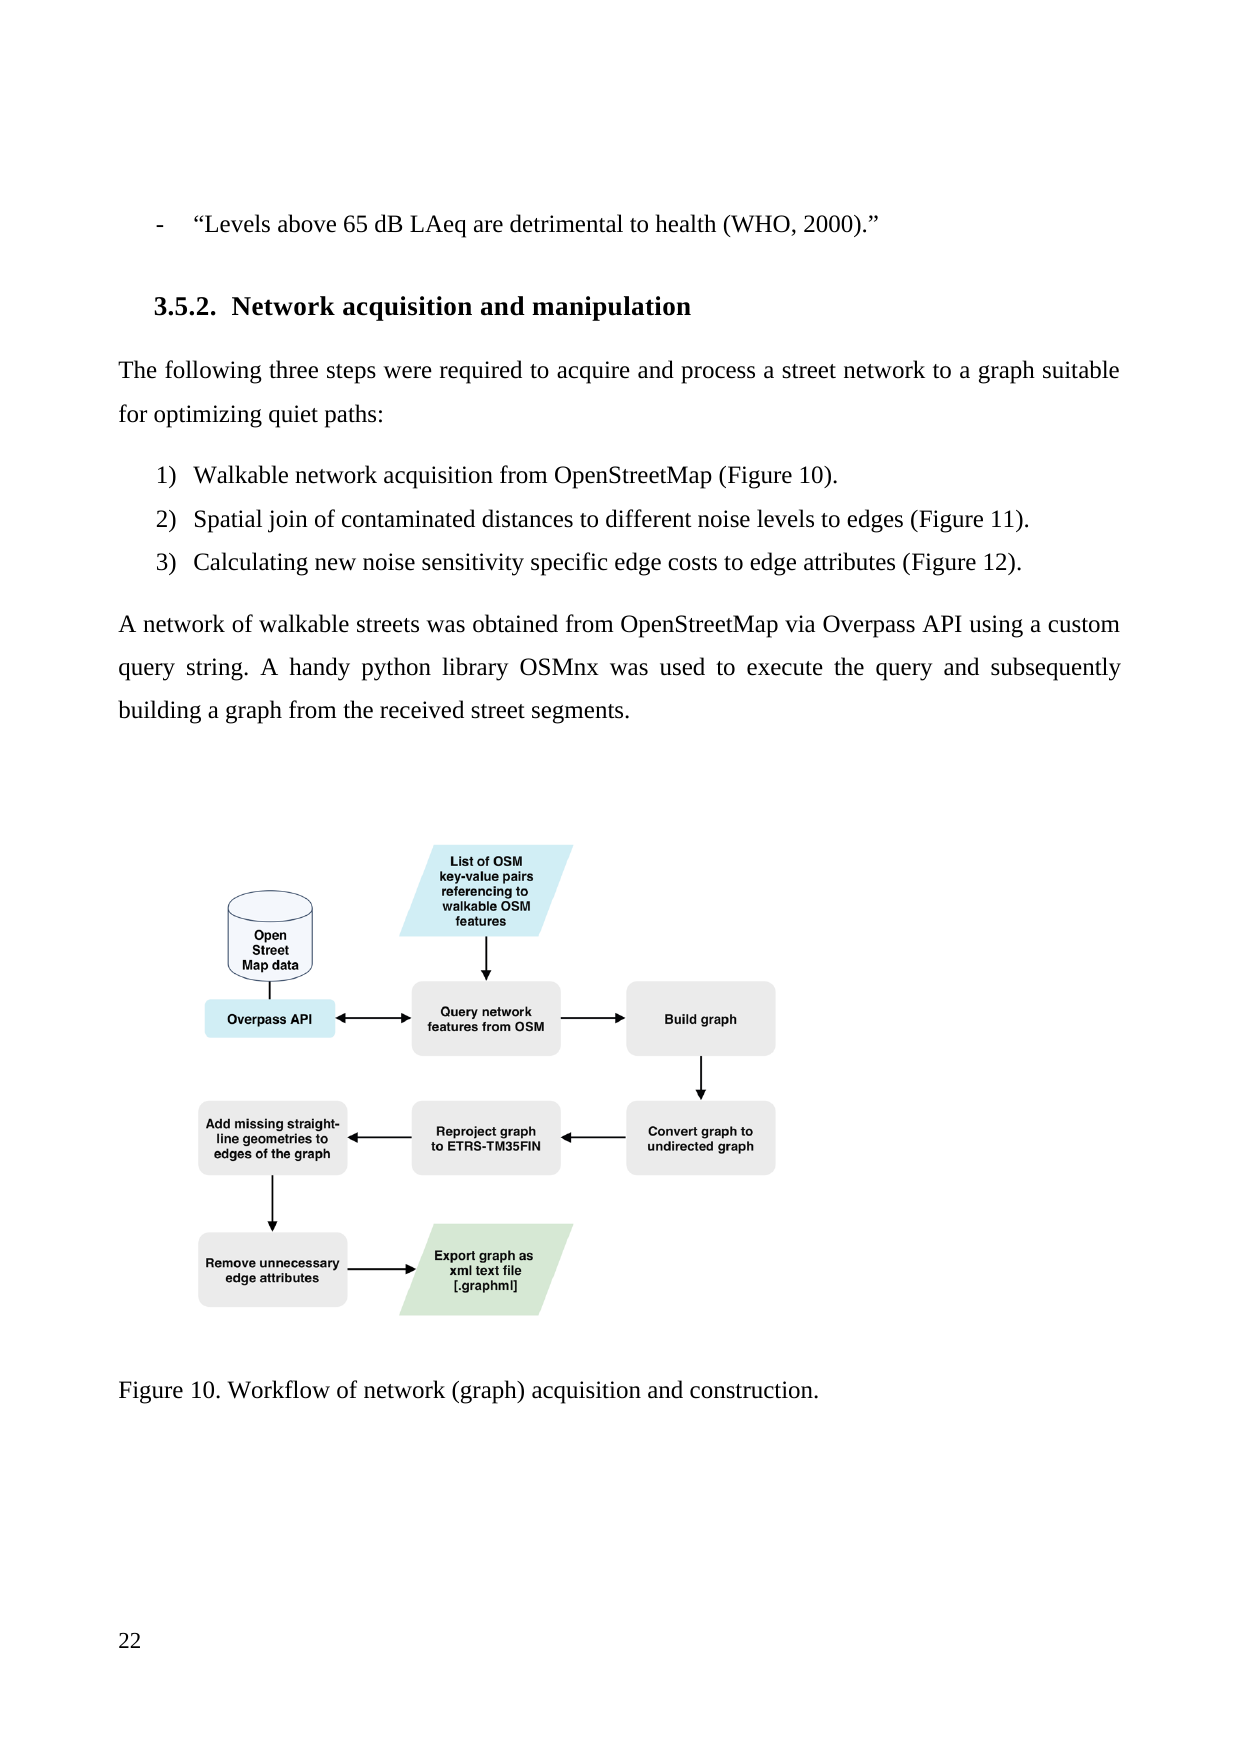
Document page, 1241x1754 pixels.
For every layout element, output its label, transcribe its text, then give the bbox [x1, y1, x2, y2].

list Calculating new noise sensitivity specific edge costs to edge attributes (Figure 9). [156, 547, 1122, 576]
list Spatial join of contaminated distances to different noise levels to edges (Figure 8). [156, 504, 1122, 532]
list “Levels above 65 dB LAeq are detrimental to health (WHO, 2000).” [156, 209, 1122, 238]
text Figure 10. Workflow of network (graph) acquisition and construction. [118, 1375, 1122, 1404]
text The following three steps were required to acquire and process a street network to a graph suitable for optimizing quiet paths: [118, 356, 1122, 427]
picture [118, 818, 844, 1342]
subtitle Network acquisition and manipulation [118, 290, 1122, 321]
text A network of walkable streets was obtained from OpenStreetMap via Overpass API using a custom query string. A handy python library OSMnx was used to execute the query and subsequently building a graph from the received street segments. [118, 609, 1122, 724]
list Walkable network acquisition from OpenStreetMap (Figure 7). [156, 461, 1122, 489]
